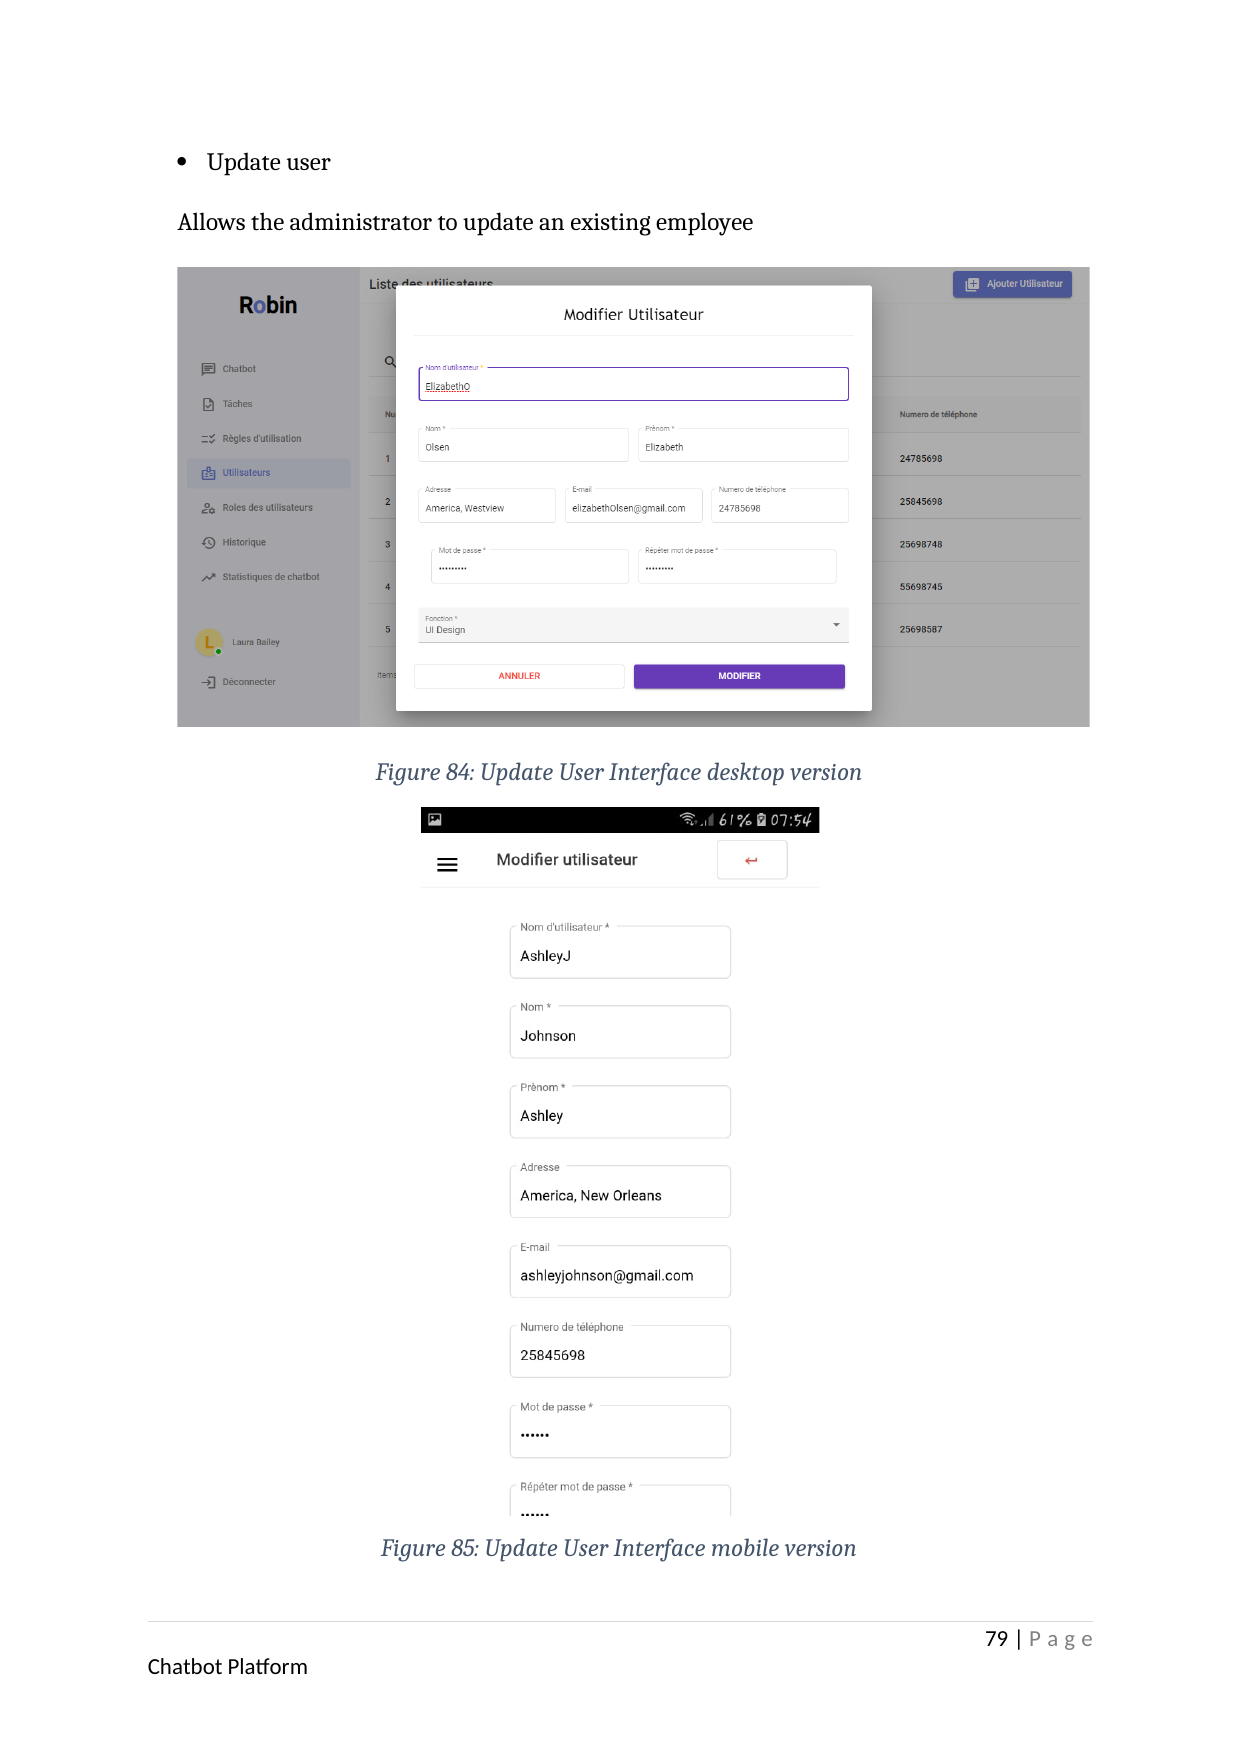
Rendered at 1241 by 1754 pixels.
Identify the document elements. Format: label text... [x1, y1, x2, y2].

text Figure 85: Update User Interface mobile version [148, 1534, 1093, 1563]
text Allows the administrator to update an existing employee [148, 207, 1093, 236]
picture [421, 807, 820, 1516]
picture [177, 267, 1090, 727]
list Update user [177, 148, 1093, 176]
text Figure 84: Update User Interface desktop version [148, 757, 1093, 786]
